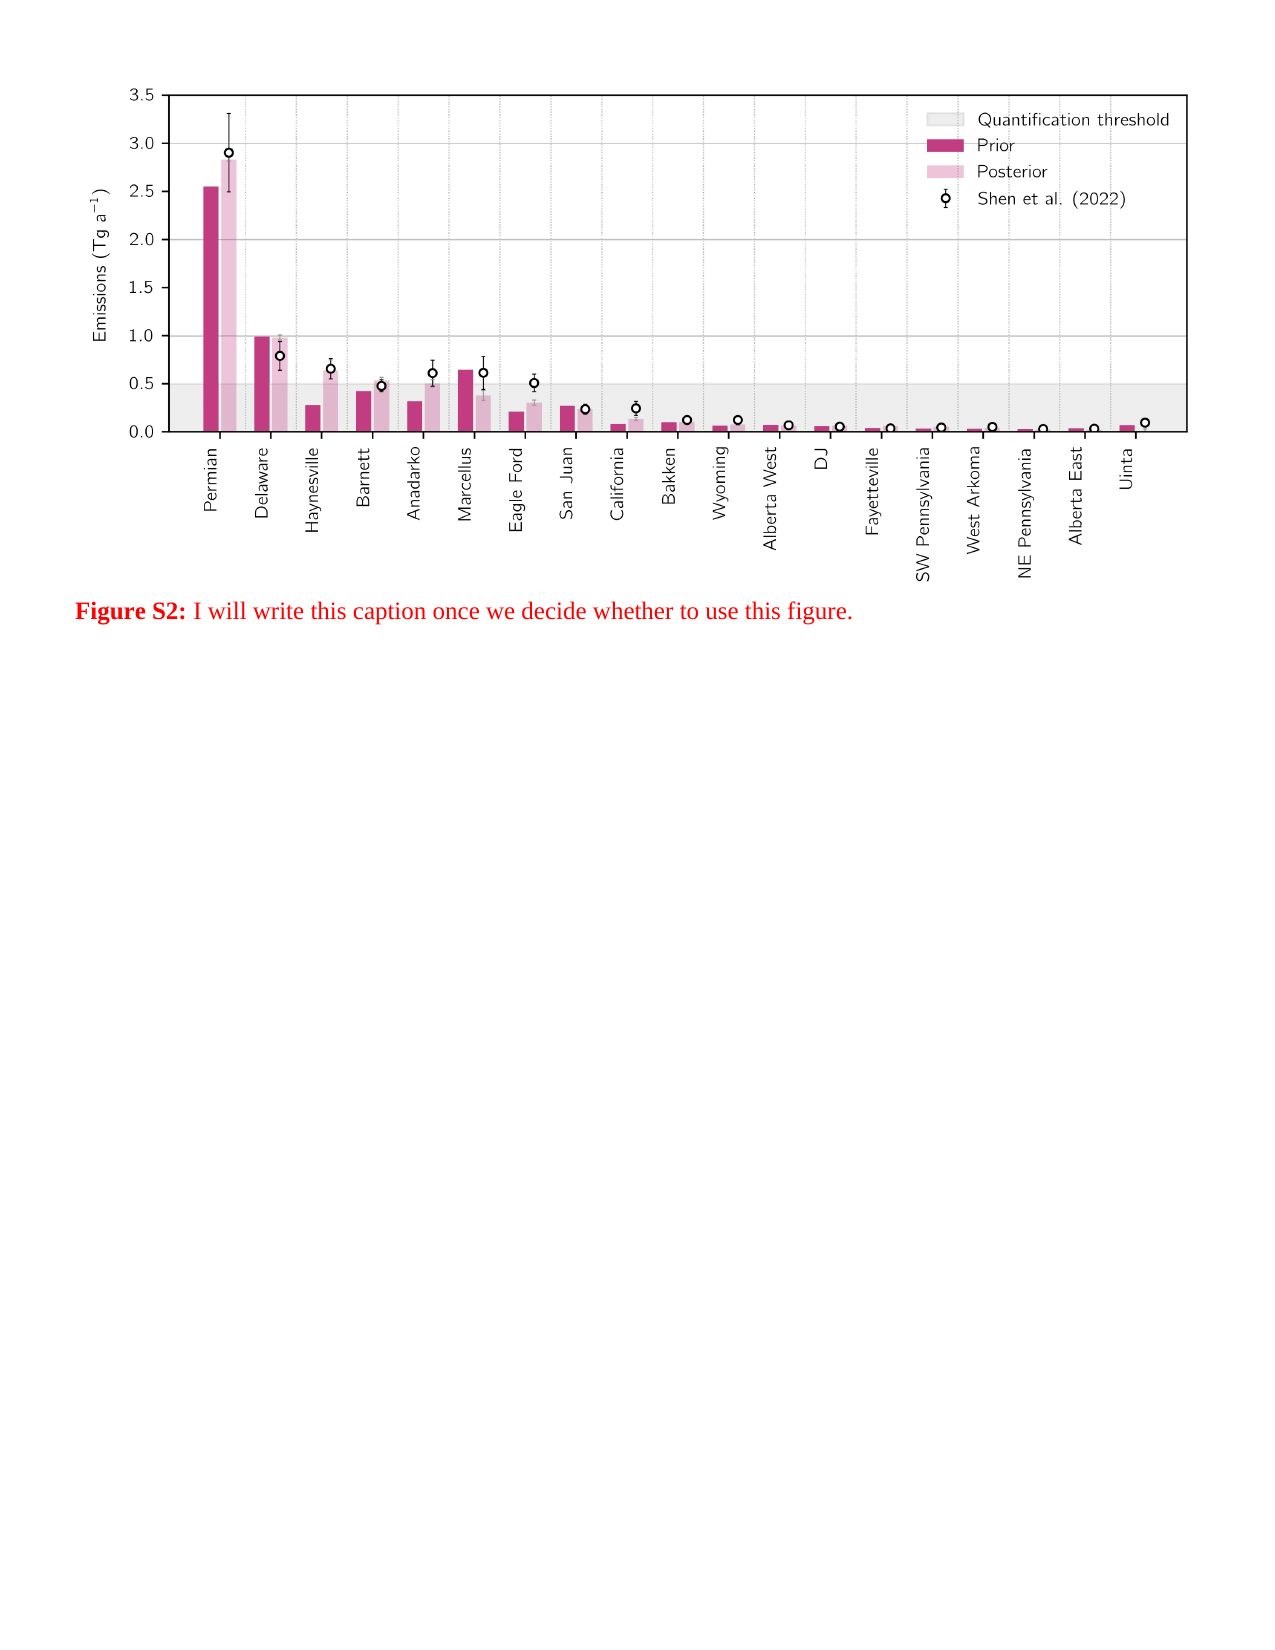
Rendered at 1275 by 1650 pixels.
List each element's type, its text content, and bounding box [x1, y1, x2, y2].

text Figure S2: I will write this caption once we decide whether to use this figure. [75, 596, 1200, 625]
picture [75, 75, 1200, 596]
